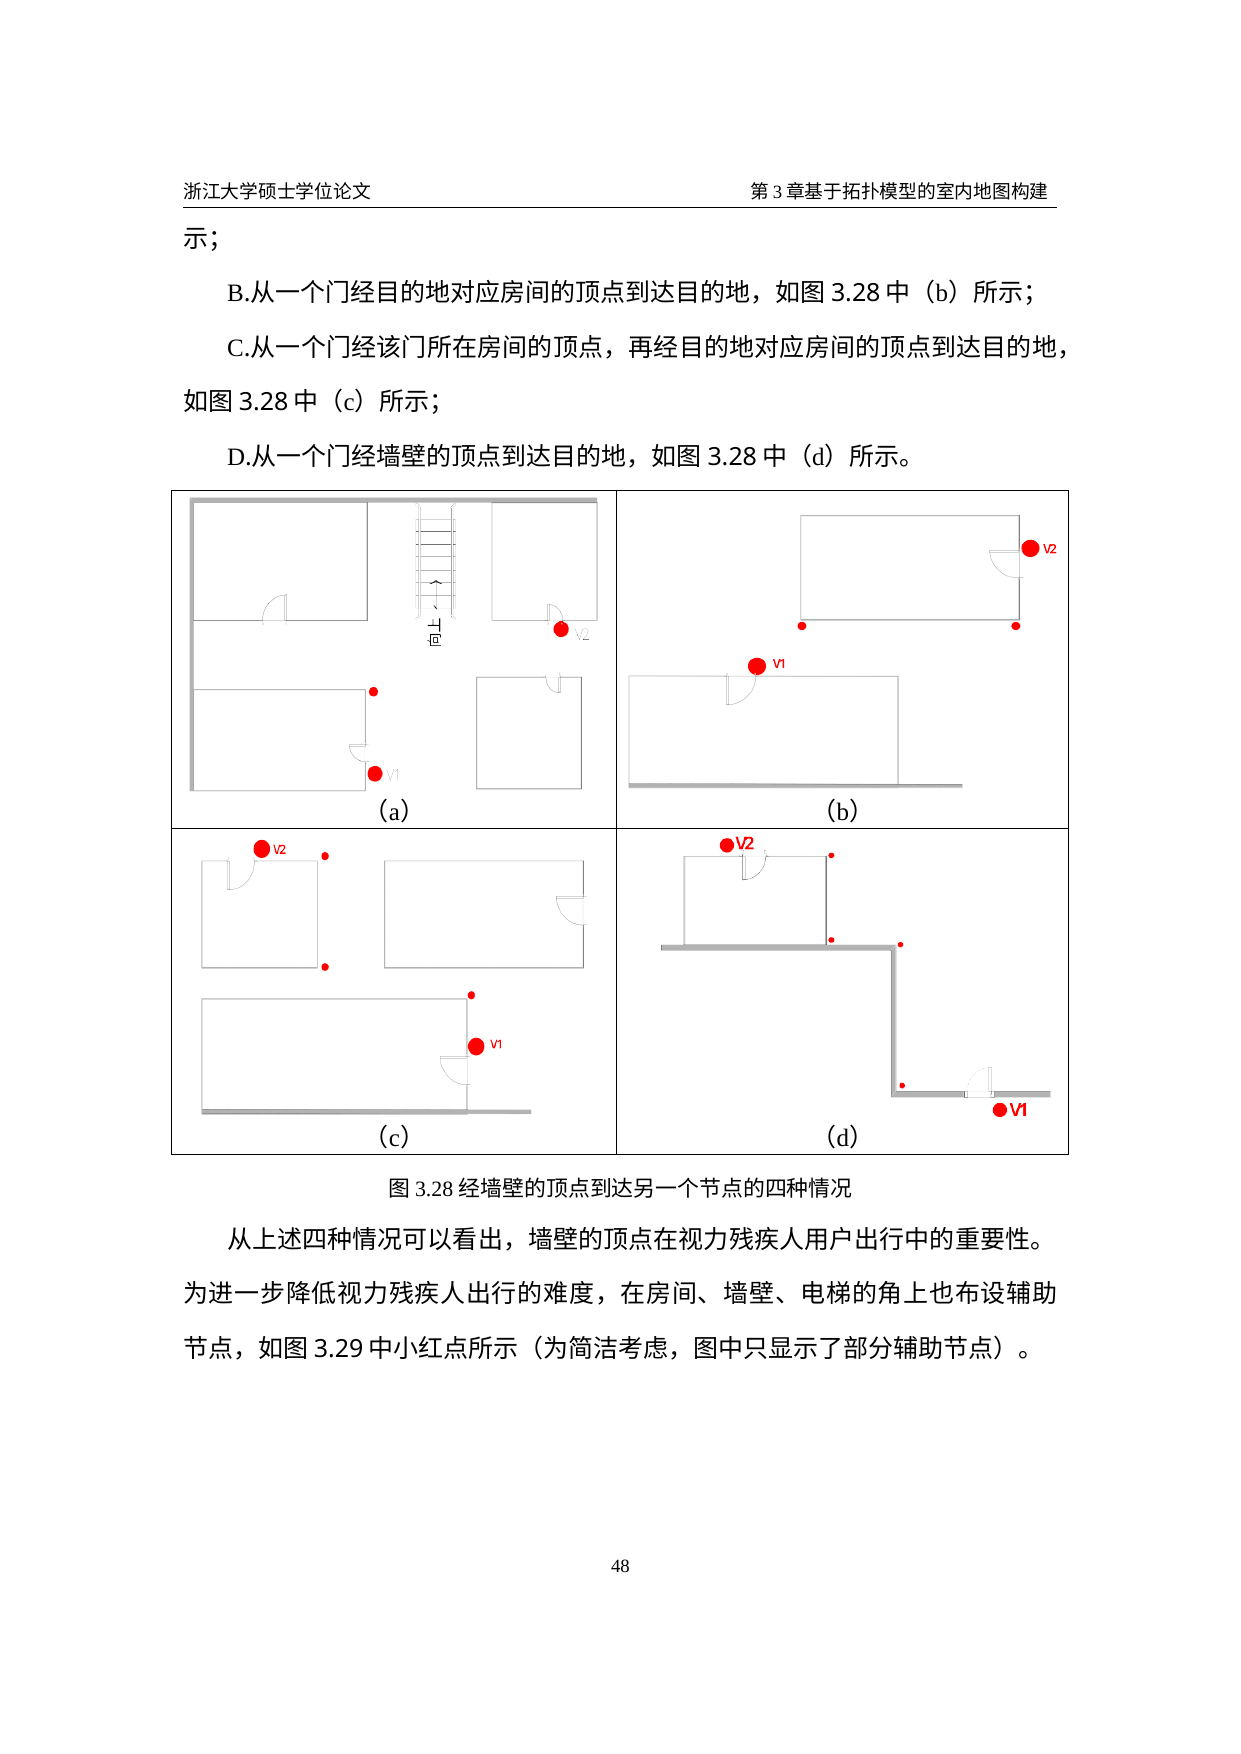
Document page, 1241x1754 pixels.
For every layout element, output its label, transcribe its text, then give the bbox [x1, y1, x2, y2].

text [183, 218, 1057, 255]
table_header （a） [172, 491, 616, 828]
table_cell （d） [617, 829, 1068, 1154]
table_cell （c） [172, 829, 616, 1154]
table_header （b） [617, 491, 1068, 828]
